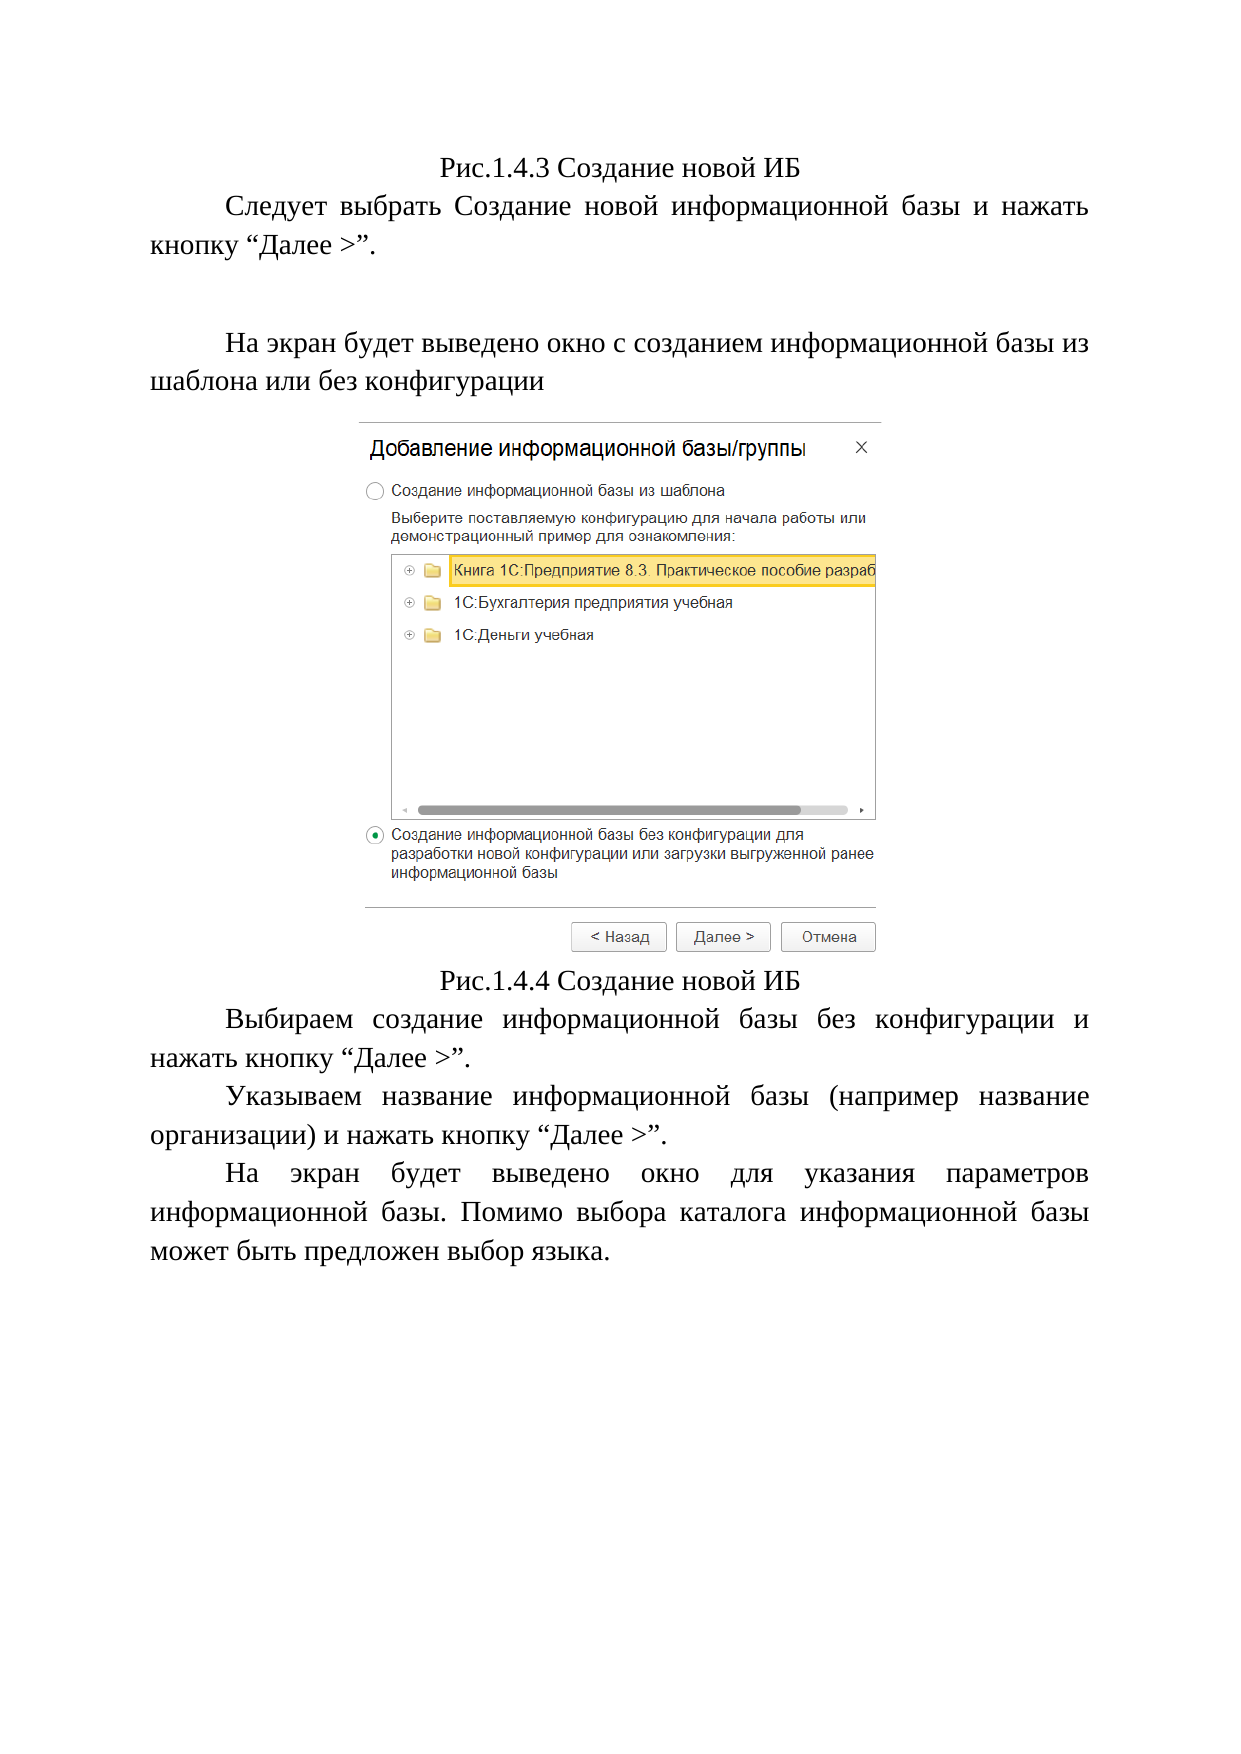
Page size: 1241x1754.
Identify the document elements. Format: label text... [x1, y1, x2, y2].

text Указываем название информационной базы (например название организации) и нажать кнопку “Далее >”. [150, 1078, 1090, 1151]
text Рис.1.4.4 Создание новой ИБ [150, 963, 1090, 996]
text На экран будет выведено окно с созданием информационной базы из шаблона или без конфигурации [150, 325, 1090, 397]
text Рис.1.4.3 Создание новой ИБ [150, 150, 1090, 183]
picture [358, 422, 882, 959]
text На экран будет выведено окно для указания параметров информационной базы. Помимо выбора каталога информационной базы может быть предложен выбор языка. [150, 1156, 1090, 1266]
text Выбираем создание информационной базы без конфигурации и нажать кнопку “Далее >”. [150, 1001, 1090, 1073]
text Следует выбрать Создание новой информационной базы и нажать кнопку “Далее >”. [150, 188, 1090, 261]
